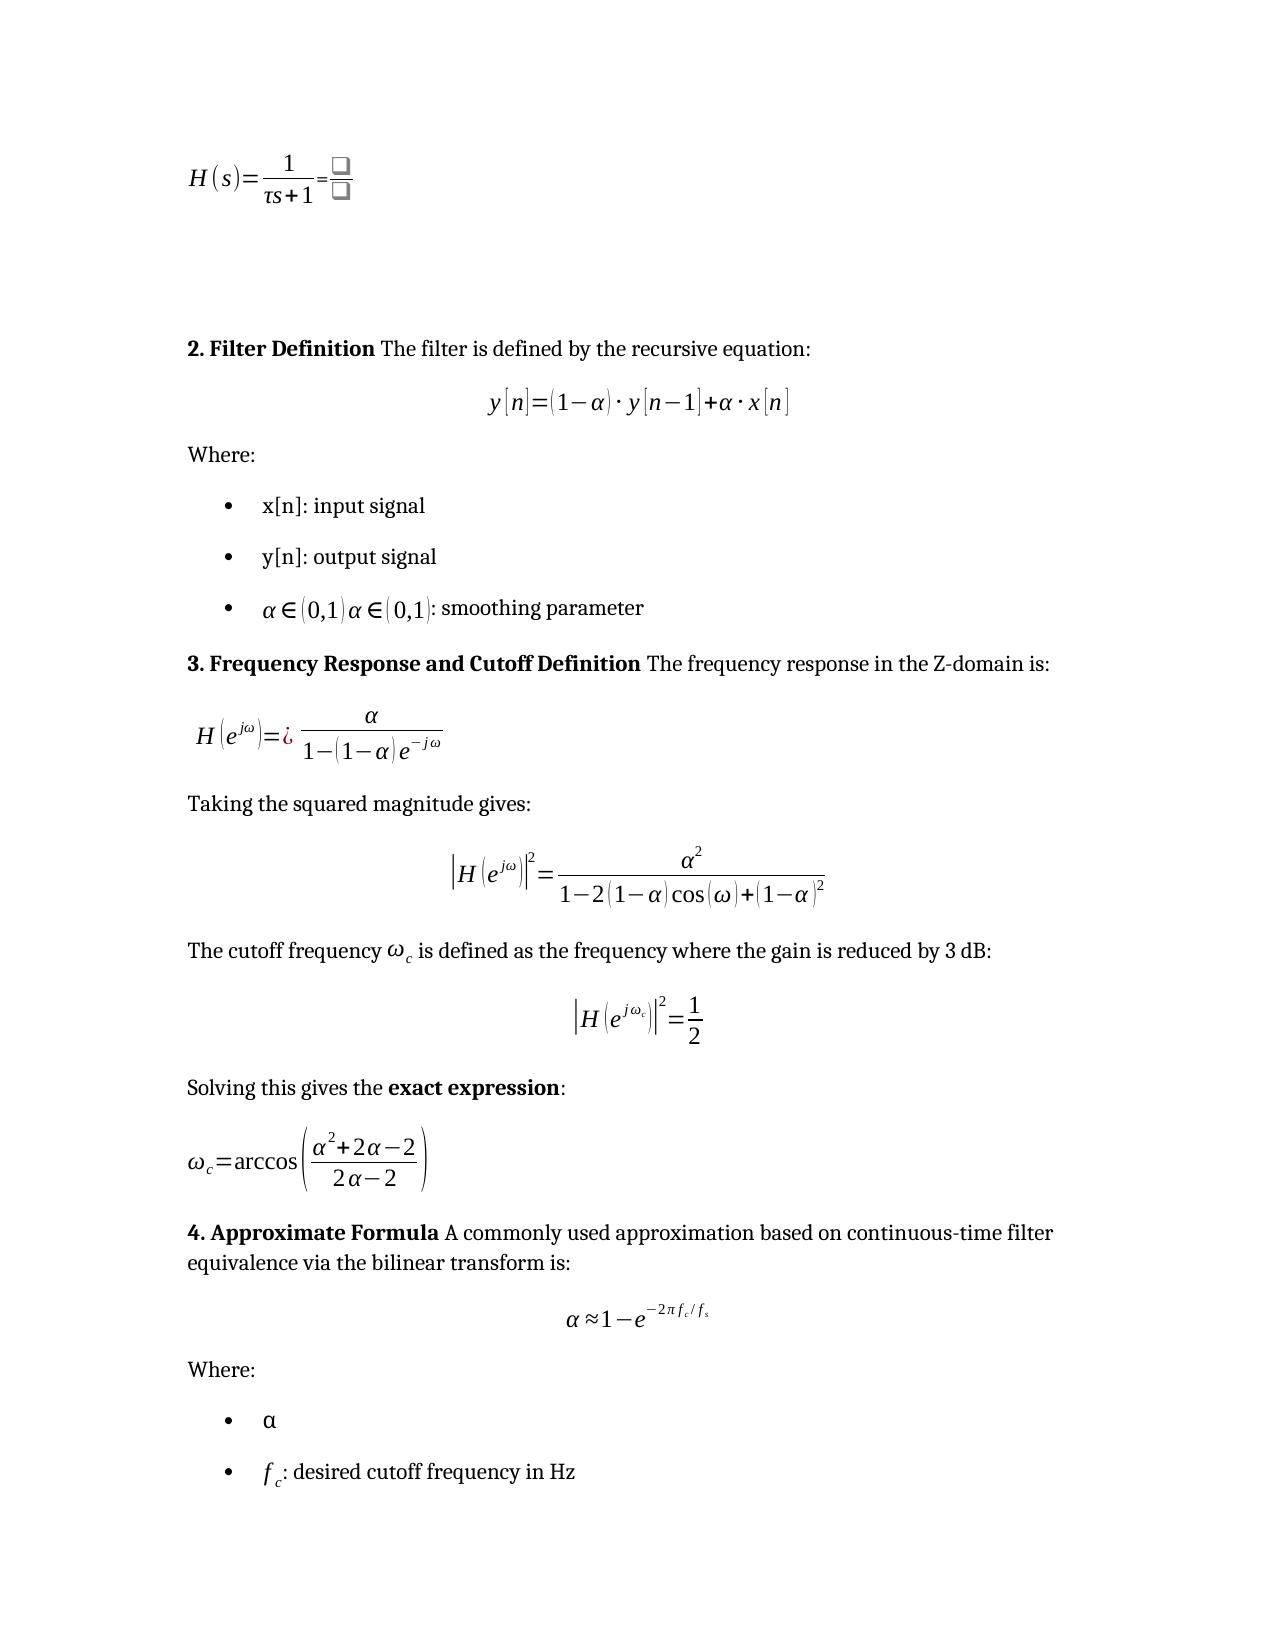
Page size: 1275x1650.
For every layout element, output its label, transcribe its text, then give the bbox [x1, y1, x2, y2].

text = [187, 150, 1087, 209]
list x[n]: input signal [225, 493, 1087, 519]
text The cutoff frequency is defined as the frequency where the gain is reduced by 3 dB: [187, 935, 1087, 966]
text 2. Filter Definition The filter is defined by the recursive equation: [187, 336, 1087, 362]
list : desired cutoff frequency in Hz [225, 1459, 1087, 1490]
text Taking the squared magnitude gives: [187, 791, 1087, 817]
list y[n]: output signal [225, 544, 1087, 571]
list α [225, 1408, 1087, 1434]
list : smoothing parameter [225, 595, 1087, 626]
text Where: [187, 1357, 1087, 1383]
text Where: [187, 442, 1087, 468]
text 4. Approximate Formula A commonly used approximation based on continuous-time filter equivalence via the bilinear transform is: [187, 1219, 1087, 1276]
text 3. Frequency Response and Cutoff Definition The frequency response in the Z-domain is: [187, 651, 1087, 677]
text Solving this gives the exact expression: [187, 1075, 1087, 1101]
